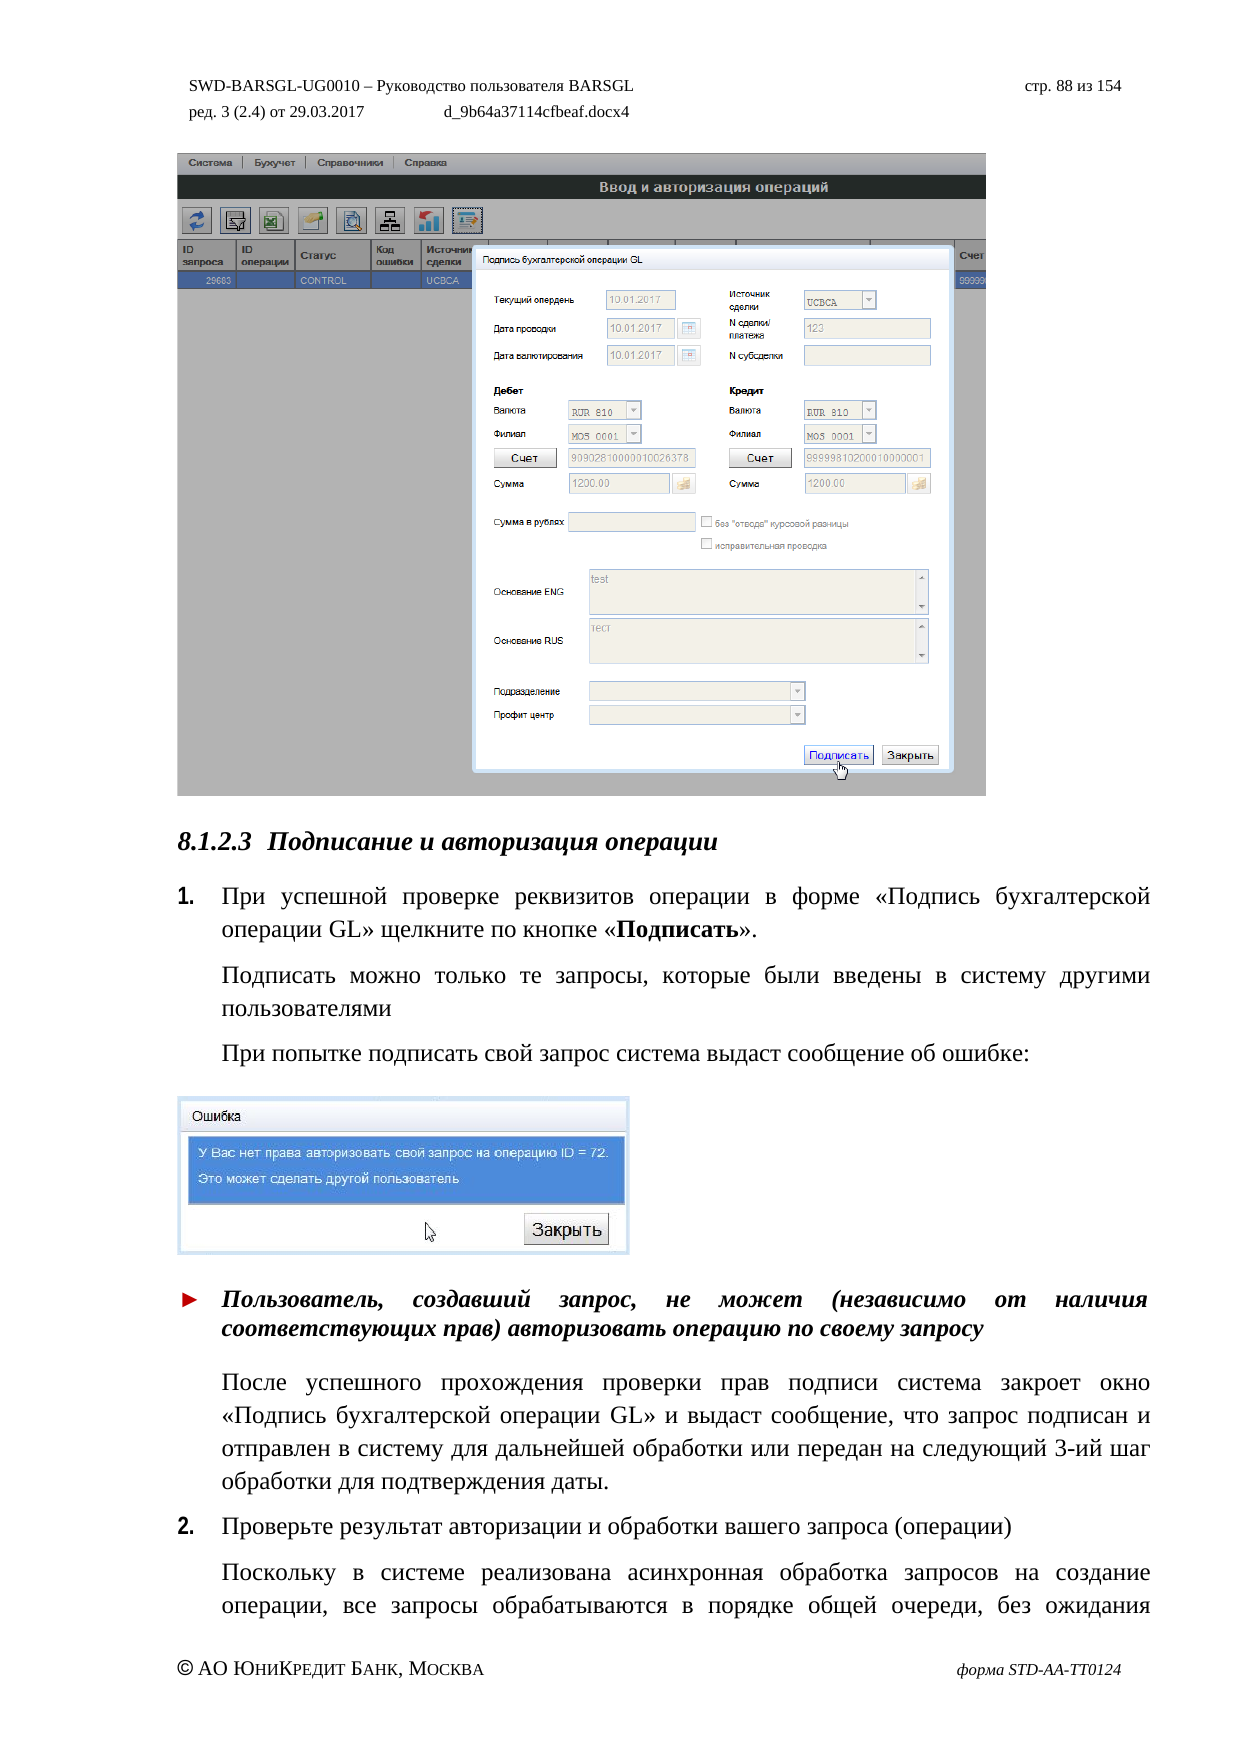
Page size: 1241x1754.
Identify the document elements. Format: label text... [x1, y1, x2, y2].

list При попытке подписать свой запрос система выдаст сообщение об ошибке: [221, 1038, 1152, 1067]
text ► Пользователь, создавший запрос, не может (независимо от наличия соответствующих прав) авторизовать операцию по своему запросу [177, 1284, 1152, 1342]
subtitle Подписание и авторизация операции [177, 825, 1152, 856]
list Подписать можно только те запросы, которые были введены в систему другими пользователями [221, 960, 1152, 1022]
list При успешной проверке реквизитов операции в форме «Подпись бухгалтерской операции GL» щелкните по кнопке «Подписать». [177, 881, 1152, 943]
list После успешного прохождения проверки прав подписи система закроет окно «Подпись бухгалтерской операции GL» и выдаст сообщение, что запрос подписан и отправлен в систему для дальнейшей обработки или передан на следующий 3-ий шаг обработки для подтверждения даты. [221, 1367, 1152, 1494]
picture [177, 153, 986, 796]
picture [177, 1096, 630, 1255]
list Проверьте результат авторизации и обработки вашего запроса (операции) [177, 1511, 1152, 1540]
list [221, 1557, 1152, 1619]
